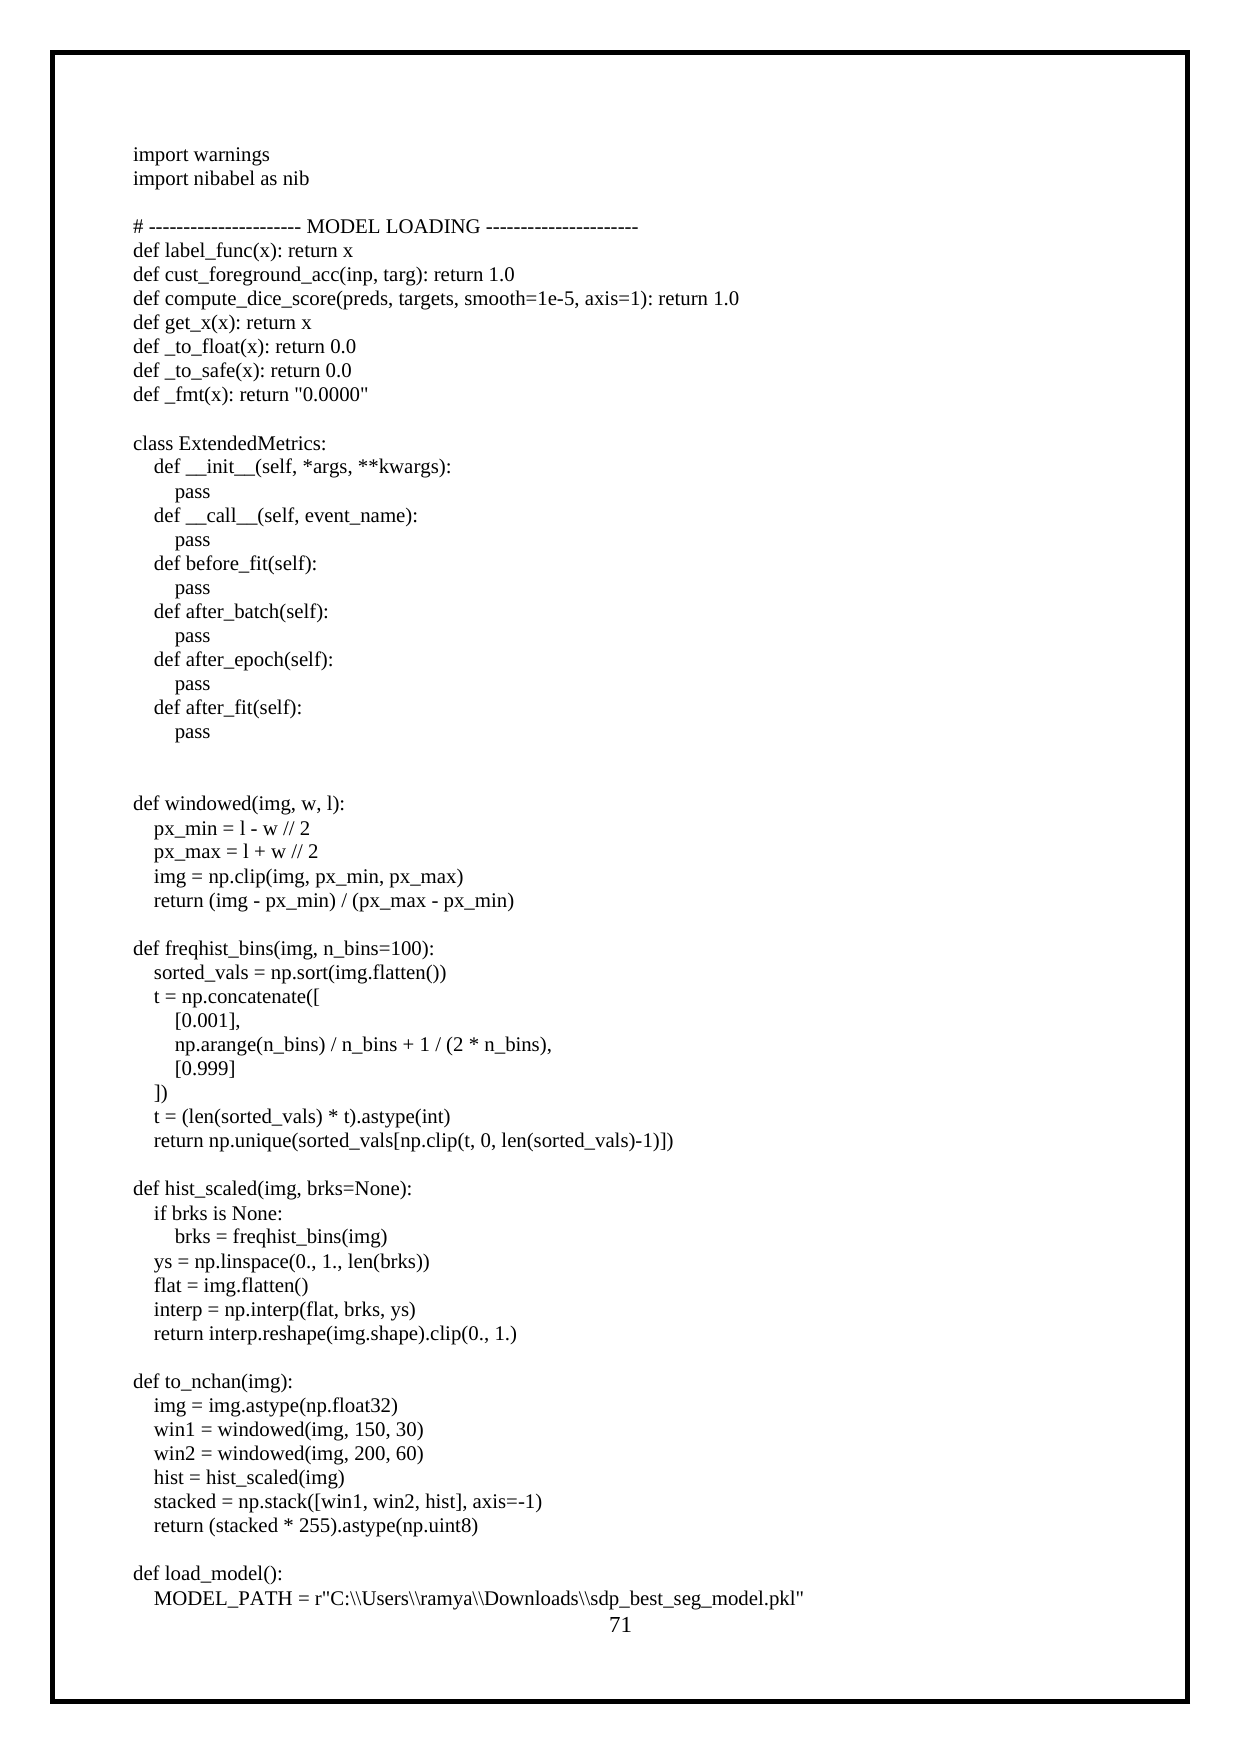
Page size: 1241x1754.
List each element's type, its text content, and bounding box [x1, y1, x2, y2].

text def before_fit(self): [133, 551, 1108, 575]
text flat = img.flatten() [133, 1273, 1108, 1297]
text img = img.astype(np.float32) [133, 1393, 1108, 1417]
text def hist_scaled(img, brks=None): [133, 1176, 1108, 1200]
text ys = np.linspace(0., 1., len(brks)) [133, 1248, 1108, 1273]
text pass [133, 623, 1108, 647]
text def to_nchan(img): [133, 1369, 1108, 1393]
text import warnings [133, 142, 1108, 166]
text ]) [133, 1080, 1108, 1104]
text pass [133, 478, 1108, 503]
text return np.unique(sorted_vals[np.clip(t, 0, len(sorted_vals)-1)]) [133, 1128, 1108, 1152]
text def cust_foreground_acc(inp, targ): return 1.0 [133, 262, 1108, 286]
text [0.001], [133, 1008, 1108, 1032]
text return (img - px_min) / (px_max - px_min) [133, 888, 1108, 912]
text import nibabel as nib [133, 166, 1108, 190]
text [0.999] [133, 1056, 1108, 1080]
text def _to_float(x): return 0.0 [133, 334, 1108, 358]
text t = (len(sorted_vals) * t).astype(int) [133, 1104, 1108, 1128]
text def get_x(x): return x [133, 310, 1108, 334]
text def __call__(self, event_name): [133, 503, 1108, 527]
text def freqhist_bins(img, n_bins=100): [133, 936, 1108, 960]
text brks = freqhist_bins(img) [133, 1224, 1108, 1248]
text def after_epoch(self): [133, 647, 1108, 671]
text px_min = l - w // 2 [133, 815, 1108, 839]
text def load_model(): [133, 1561, 1108, 1585]
text def after_batch(self): [133, 599, 1108, 623]
text def label_func(x): return x [133, 238, 1108, 262]
text img = np.clip(img, px_min, px_max) [133, 863, 1108, 888]
text if brks is None: [133, 1200, 1108, 1224]
text px_max = l + w // 2 [133, 839, 1108, 863]
text pass [133, 719, 1108, 743]
text def after_fit(self): [133, 695, 1108, 719]
text return (stacked * 255).astype(np.uint8) [133, 1513, 1108, 1537]
text stacked = np.stack([win1, win2, hist], axis=-1) [133, 1489, 1108, 1513]
text np.arange(n_bins) / n_bins + 1 / (2 * n_bins), [133, 1032, 1108, 1056]
text win2 = windowed(img, 200, 60) [133, 1441, 1108, 1465]
text pass [133, 575, 1108, 599]
text hist = hist_scaled(img) [133, 1465, 1108, 1489]
text def __init__(self, *args, **kwargs): [133, 454, 1108, 478]
text pass [133, 671, 1108, 695]
text # ---------------------- MODEL LOADING ---------------------- [133, 214, 1108, 238]
text def compute_dice_score(preds, targets, smooth=1e-5, axis=1): return 1.0 [133, 286, 1108, 310]
text interp = np.interp(flat, brks, ys) [133, 1297, 1108, 1321]
text return interp.reshape(img.shape).clip(0., 1.) [133, 1321, 1108, 1345]
text pass [133, 527, 1108, 551]
text def _to_safe(x): return 0.0 [133, 358, 1108, 382]
text sorted_vals = np.sort(img.flatten()) [133, 960, 1108, 984]
text MODEL_PATH = r"C:\\Users\\ramya\\Downloads\\sdp_best_seg_model.pkl" [133, 1585, 1108, 1609]
text win1 = windowed(img, 150, 30) [133, 1417, 1108, 1441]
text def windowed(img, w, l): [133, 791, 1108, 815]
text class ExtendedMetrics: [133, 430, 1108, 454]
text t = np.concatenate([ [133, 984, 1108, 1008]
text def _fmt(x): return "0.0000" [133, 382, 1108, 406]
